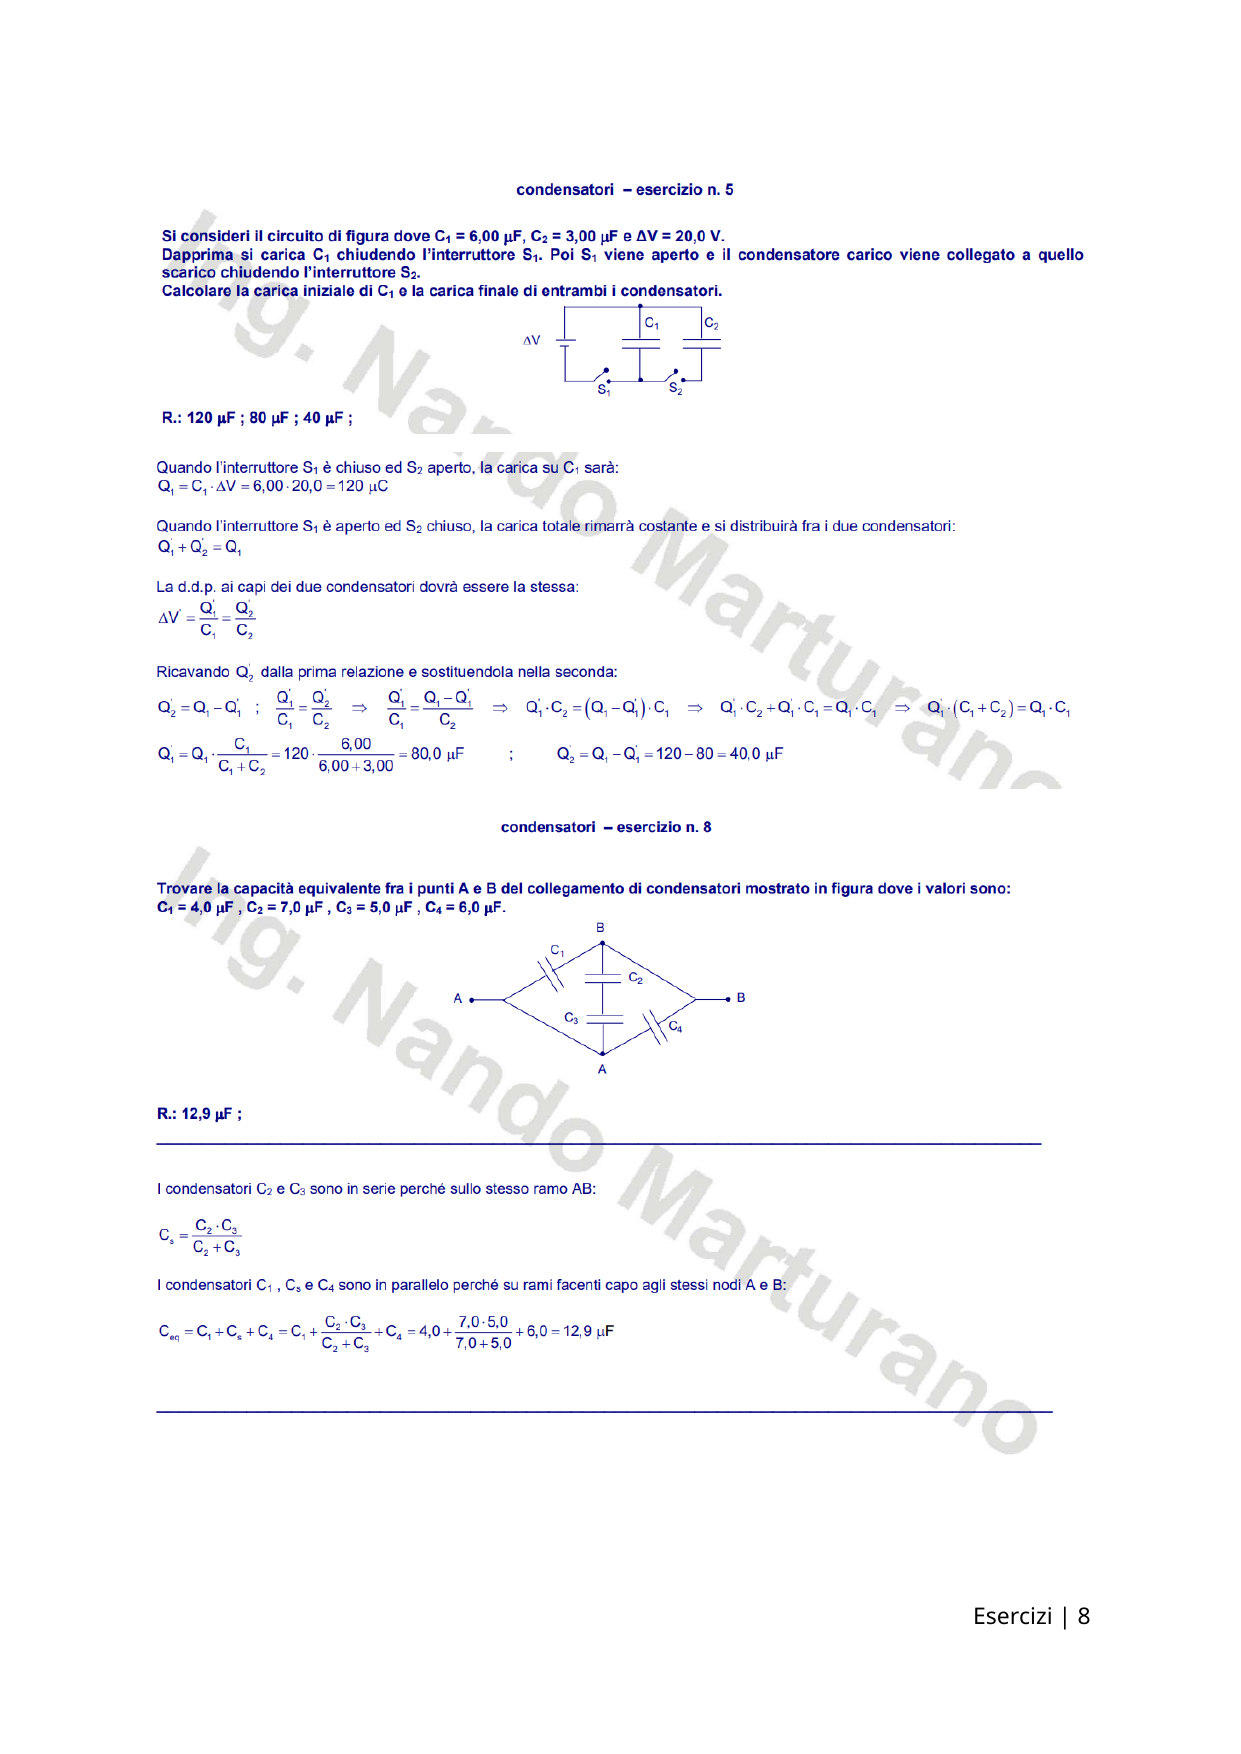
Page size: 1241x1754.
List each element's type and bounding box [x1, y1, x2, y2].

picture [150, 808, 1091, 1455]
picture [150, 452, 1091, 789]
picture [150, 166, 1091, 434]
